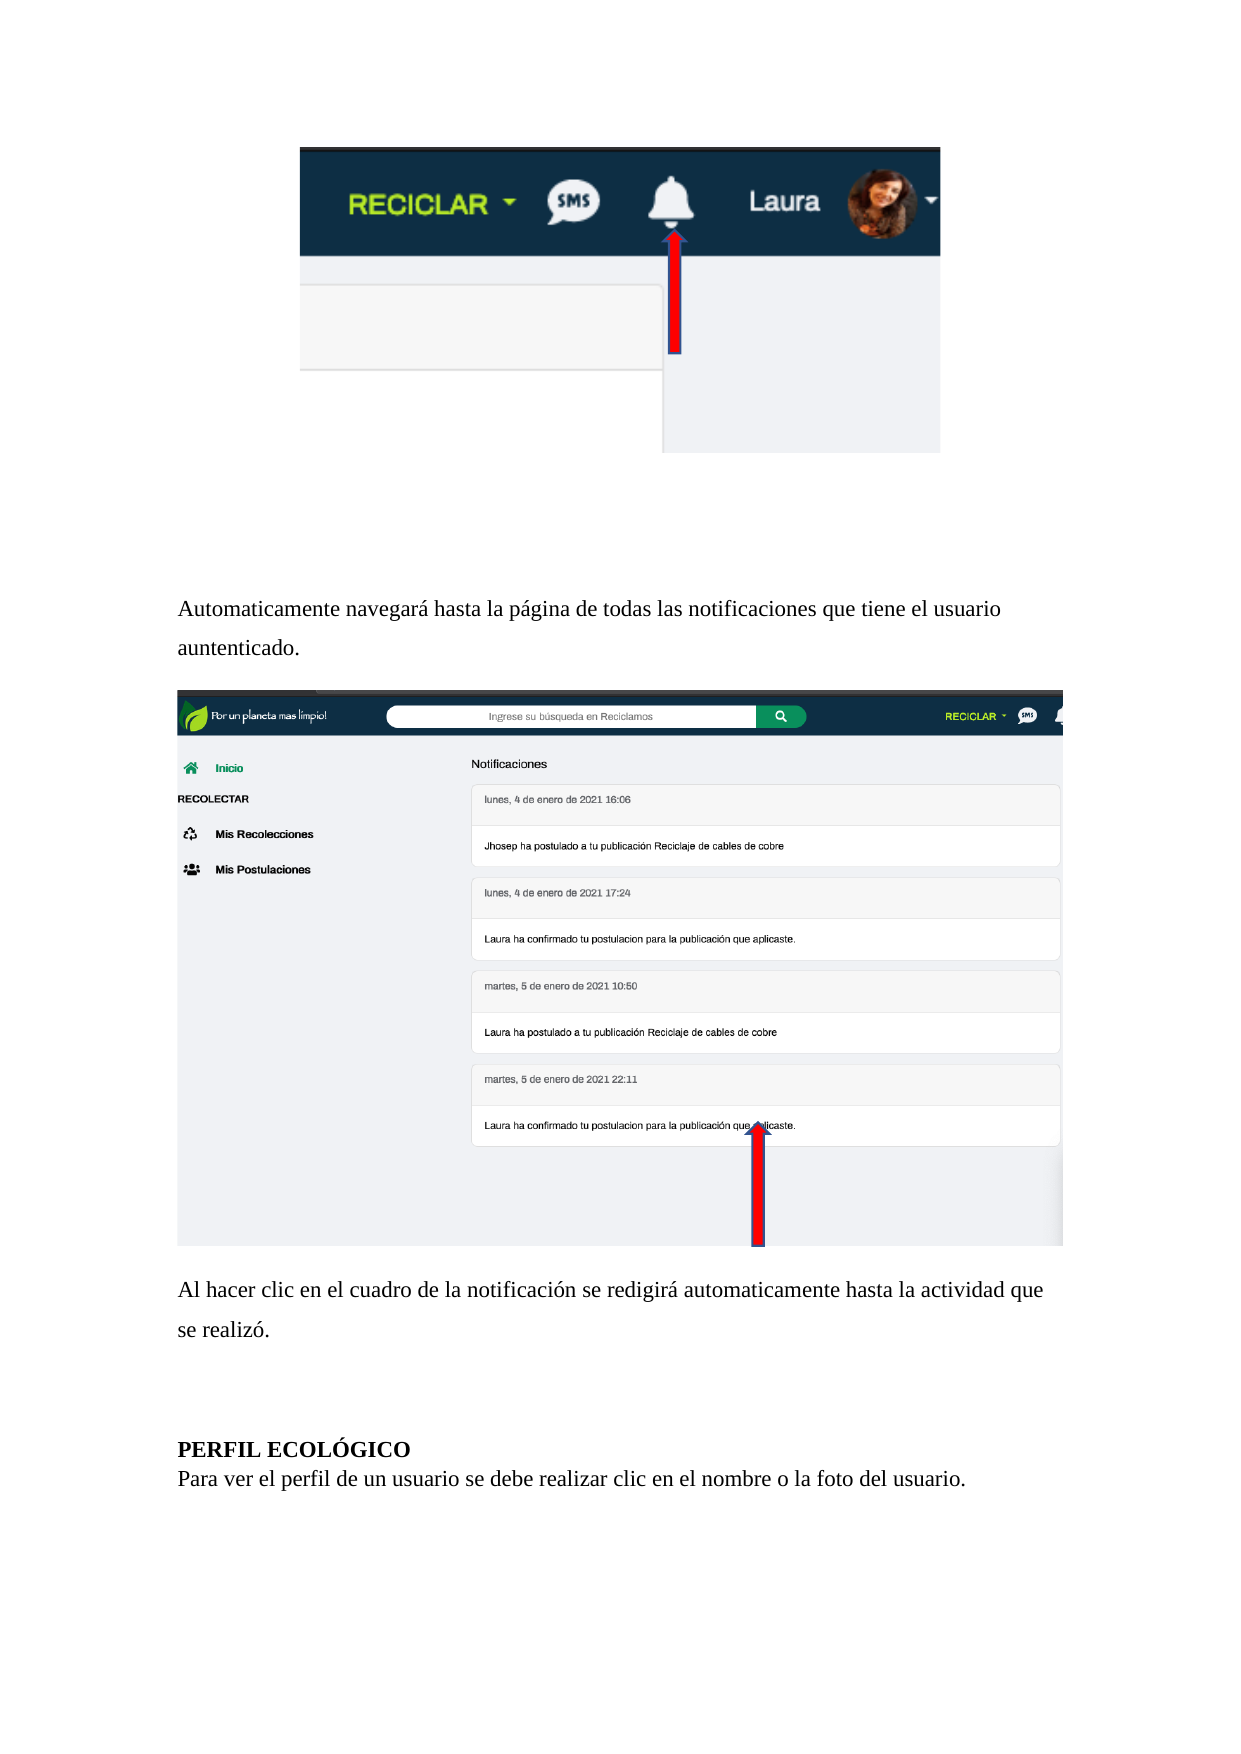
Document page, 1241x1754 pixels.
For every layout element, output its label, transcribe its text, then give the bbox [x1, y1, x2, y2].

text Al hacer clic en el cuadro de la notificación se redigirá automaticamente hasta la actividad que se realizó. [177, 1276, 1063, 1342]
picture [299, 147, 941, 453]
text Automaticamente navegará hasta la página de todas las notificaciones que tiene el usuario auntenticado. [177, 595, 1063, 661]
picture [177, 690, 1063, 1246]
subtitle PERFIL ECOLÓGICO [177, 1436, 1063, 1463]
text Para ver el perfil de un usuario se debe realizar clic en el nombre o la foto del usuario. [177, 1465, 1063, 1491]
